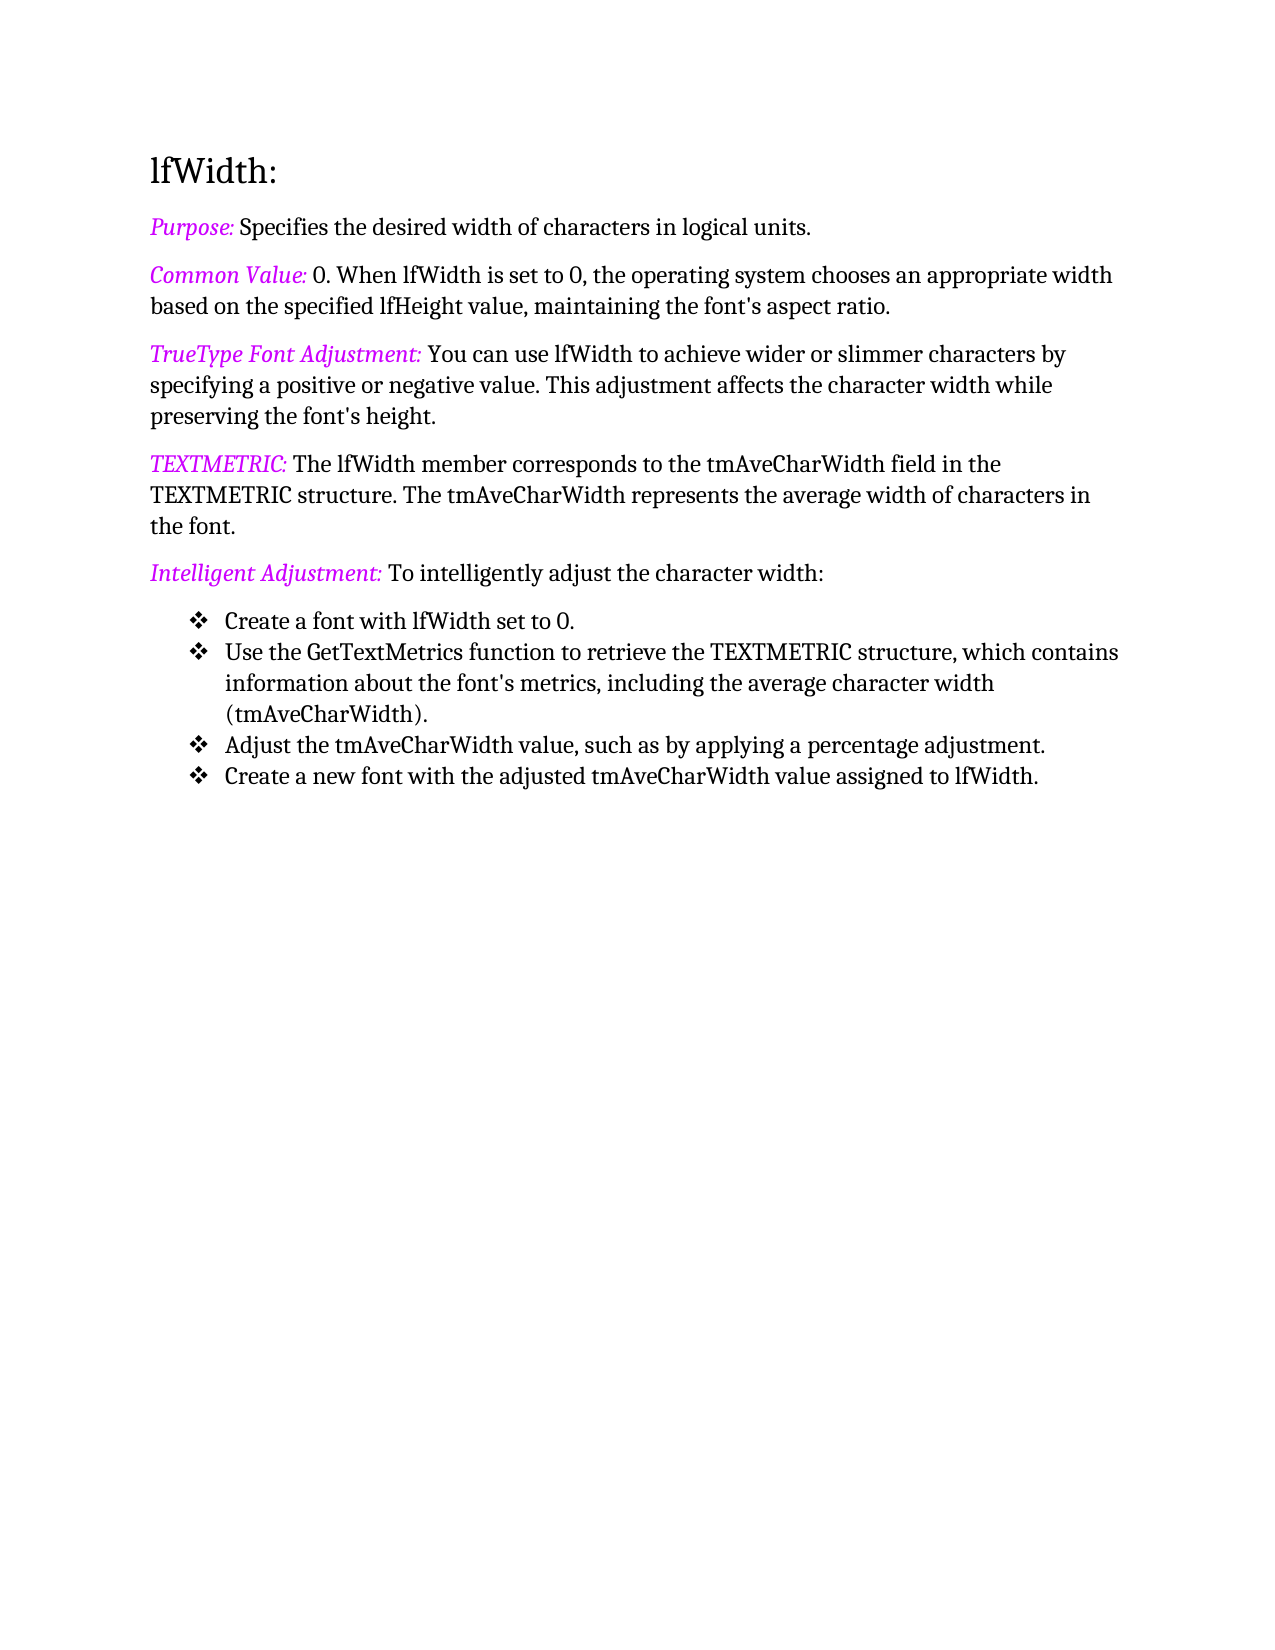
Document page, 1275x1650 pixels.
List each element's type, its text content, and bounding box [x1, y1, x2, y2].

text lfWidth: [150, 150, 1125, 193]
list Use the GetTextMetrics function to retrieve the TEXTMETRIC structure, which contains information about the font's metrics, including the average character width (tmAveCharWidth). [187, 638, 1125, 729]
text Purpose: Specifies the desired width of characters in logical units. [150, 213, 1125, 242]
text Intelligent Adjustment: To intelligently adjust the character width: [150, 559, 1125, 588]
list Create a new font with the adjusted tmAveCharWidth value assigned to lfWidth. [187, 762, 1125, 791]
list Adjust the tmAveCharWidth value, such as by applying a percentage adjustment. [187, 731, 1125, 760]
list Create a font with lfWidth set to 0. [187, 607, 1125, 636]
text TEXTMETRIC: The lfWidth member corresponds to the tmAveCharWidth field in the TEXTMETRIC structure. The tmAveCharWidth represents the average width of characters in the font. [150, 449, 1125, 540]
text TrueType Font Adjustment: You can use lfWidth to achieve wider or slimmer characters by specifying a positive or negative value. This adjustment affects the character width while preserving the font's height. [150, 340, 1125, 431]
text Common Value: 0. When lfWidth is set to 0, the operating system chooses an appropriate width based on the specified lfHeight value, maintaining the font's aspect ratio. [150, 261, 1125, 321]
